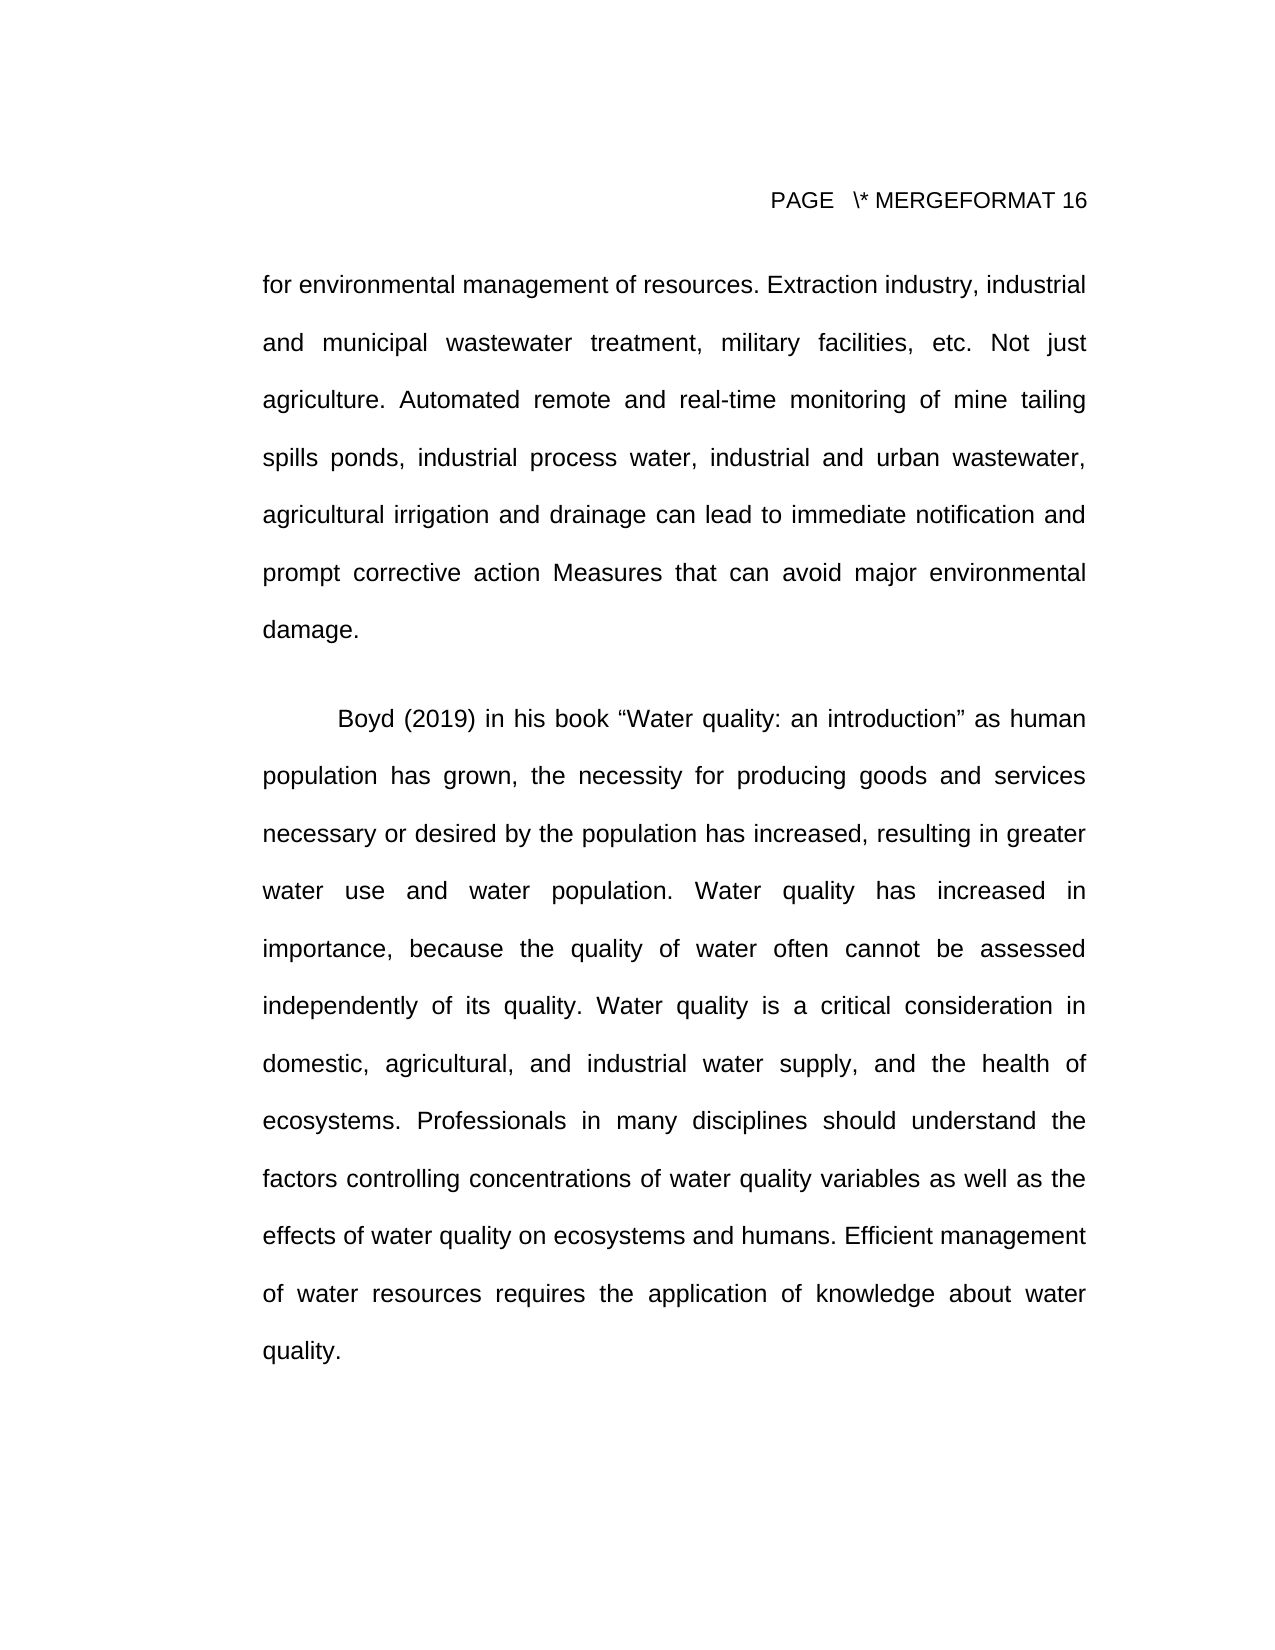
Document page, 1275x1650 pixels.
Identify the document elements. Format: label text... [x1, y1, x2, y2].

text Boyd (2019) in his book “Water quality: an introduction” as human population has grown, the necessity for producing goods and services necessary or desired by the population has increased, resulting in greater water use and water population. Water quality has increased in importance, because the quality of water often cannot be assessed independently of its quality. Water quality is a critical consideration in domestic, agricultural, and industrial water supply, and the health of ecosystems. Professionals in many disciplines should understand the factors controlling concentrations of water quality variables as well as the effects of water quality on ecosystems and humans. Efficient management of water resources requires the application of knowledge about water quality. [262, 704, 1087, 1365]
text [262, 270, 1087, 644]
